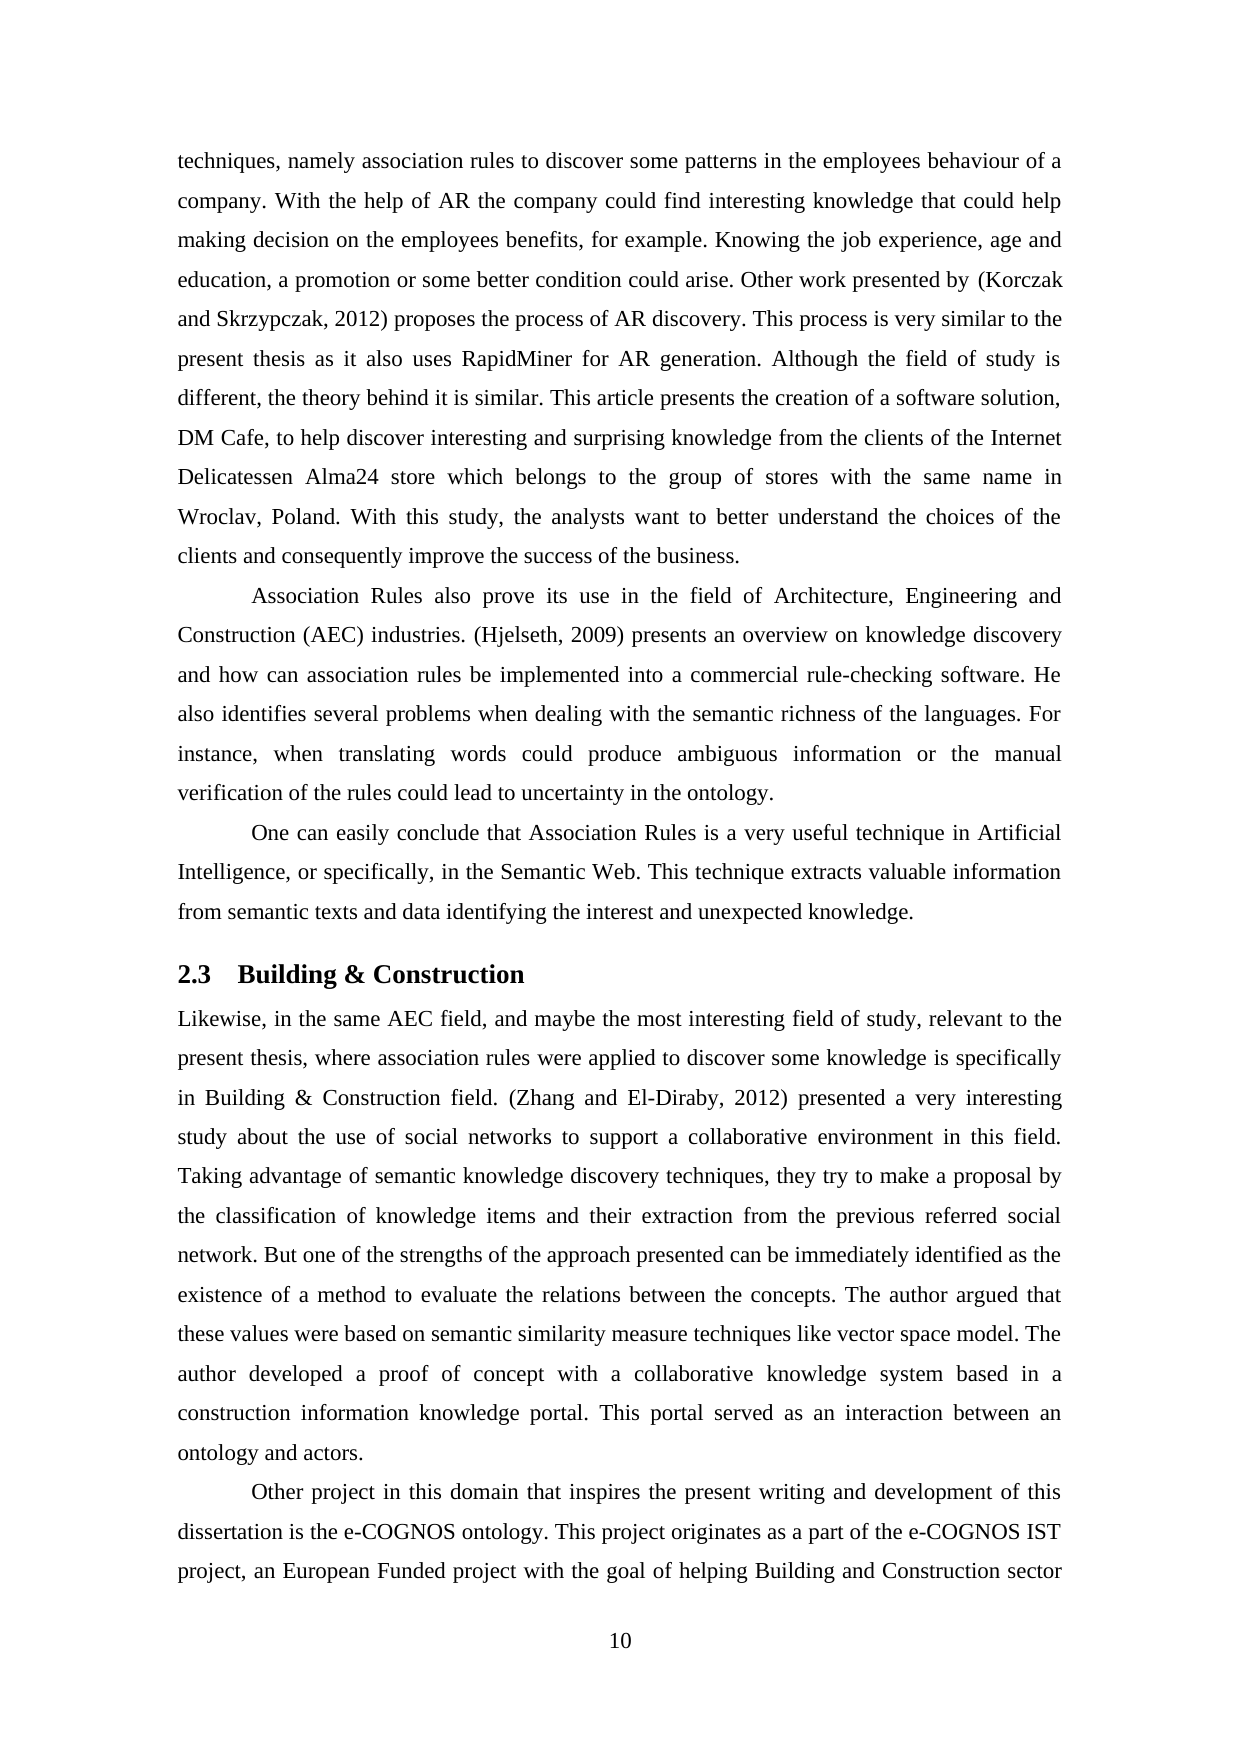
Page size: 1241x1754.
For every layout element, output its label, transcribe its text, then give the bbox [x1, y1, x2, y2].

text One can easily conclude that Association Rules is a very useful technique in Artificial Intelligence, or specifically, in the Semantic Web. This technique extracts valuable information from semantic texts and data identifying the interest and unexpected knowledge. [177, 819, 1063, 924]
text Likewise, in the same AEC field, and maybe the most interesting field of study, relevant to the present thesis, where association rules were applied to discover some knowledge is specifically in Building & Construction field. (Zhang and El-Diraby, 2012) presented a very interesting study about the use of social networks to support a collaborative environment in this field. Taking advantage of semantic knowledge discovery techniques, they try to make a proposal by the classification of knowledge items and their extraction from the previous referred social network. But one of the strengths of the approach presented can be immediately identified as the existence of a method to evaluate the relations between the concepts. The author argued that these values were based on semantic similarity measure techniques like vector space model. The author developed a proof of concept with a collaborative knowledge system based in a construction information knowledge portal. This portal served as an interaction between an ontology and actors. [177, 1005, 1063, 1465]
text Association Rules also prove its use in the field of Architecture, Engineering and Construction (AEC) industries. (Hjelseth, 2009) presents an overview on knowledge discovery and how can association rules be implemented into a commercial rule-checking software. He also identifies several problems when dealing with the semantic richness of the languages. For instance, when translating words could produce ambiguous information or the manual verification of the rules could lead to uncertainty in the ontology. [177, 582, 1063, 806]
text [177, 1478, 1063, 1584]
subtitle Building & Construction [177, 958, 1063, 989]
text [177, 148, 1063, 569]
